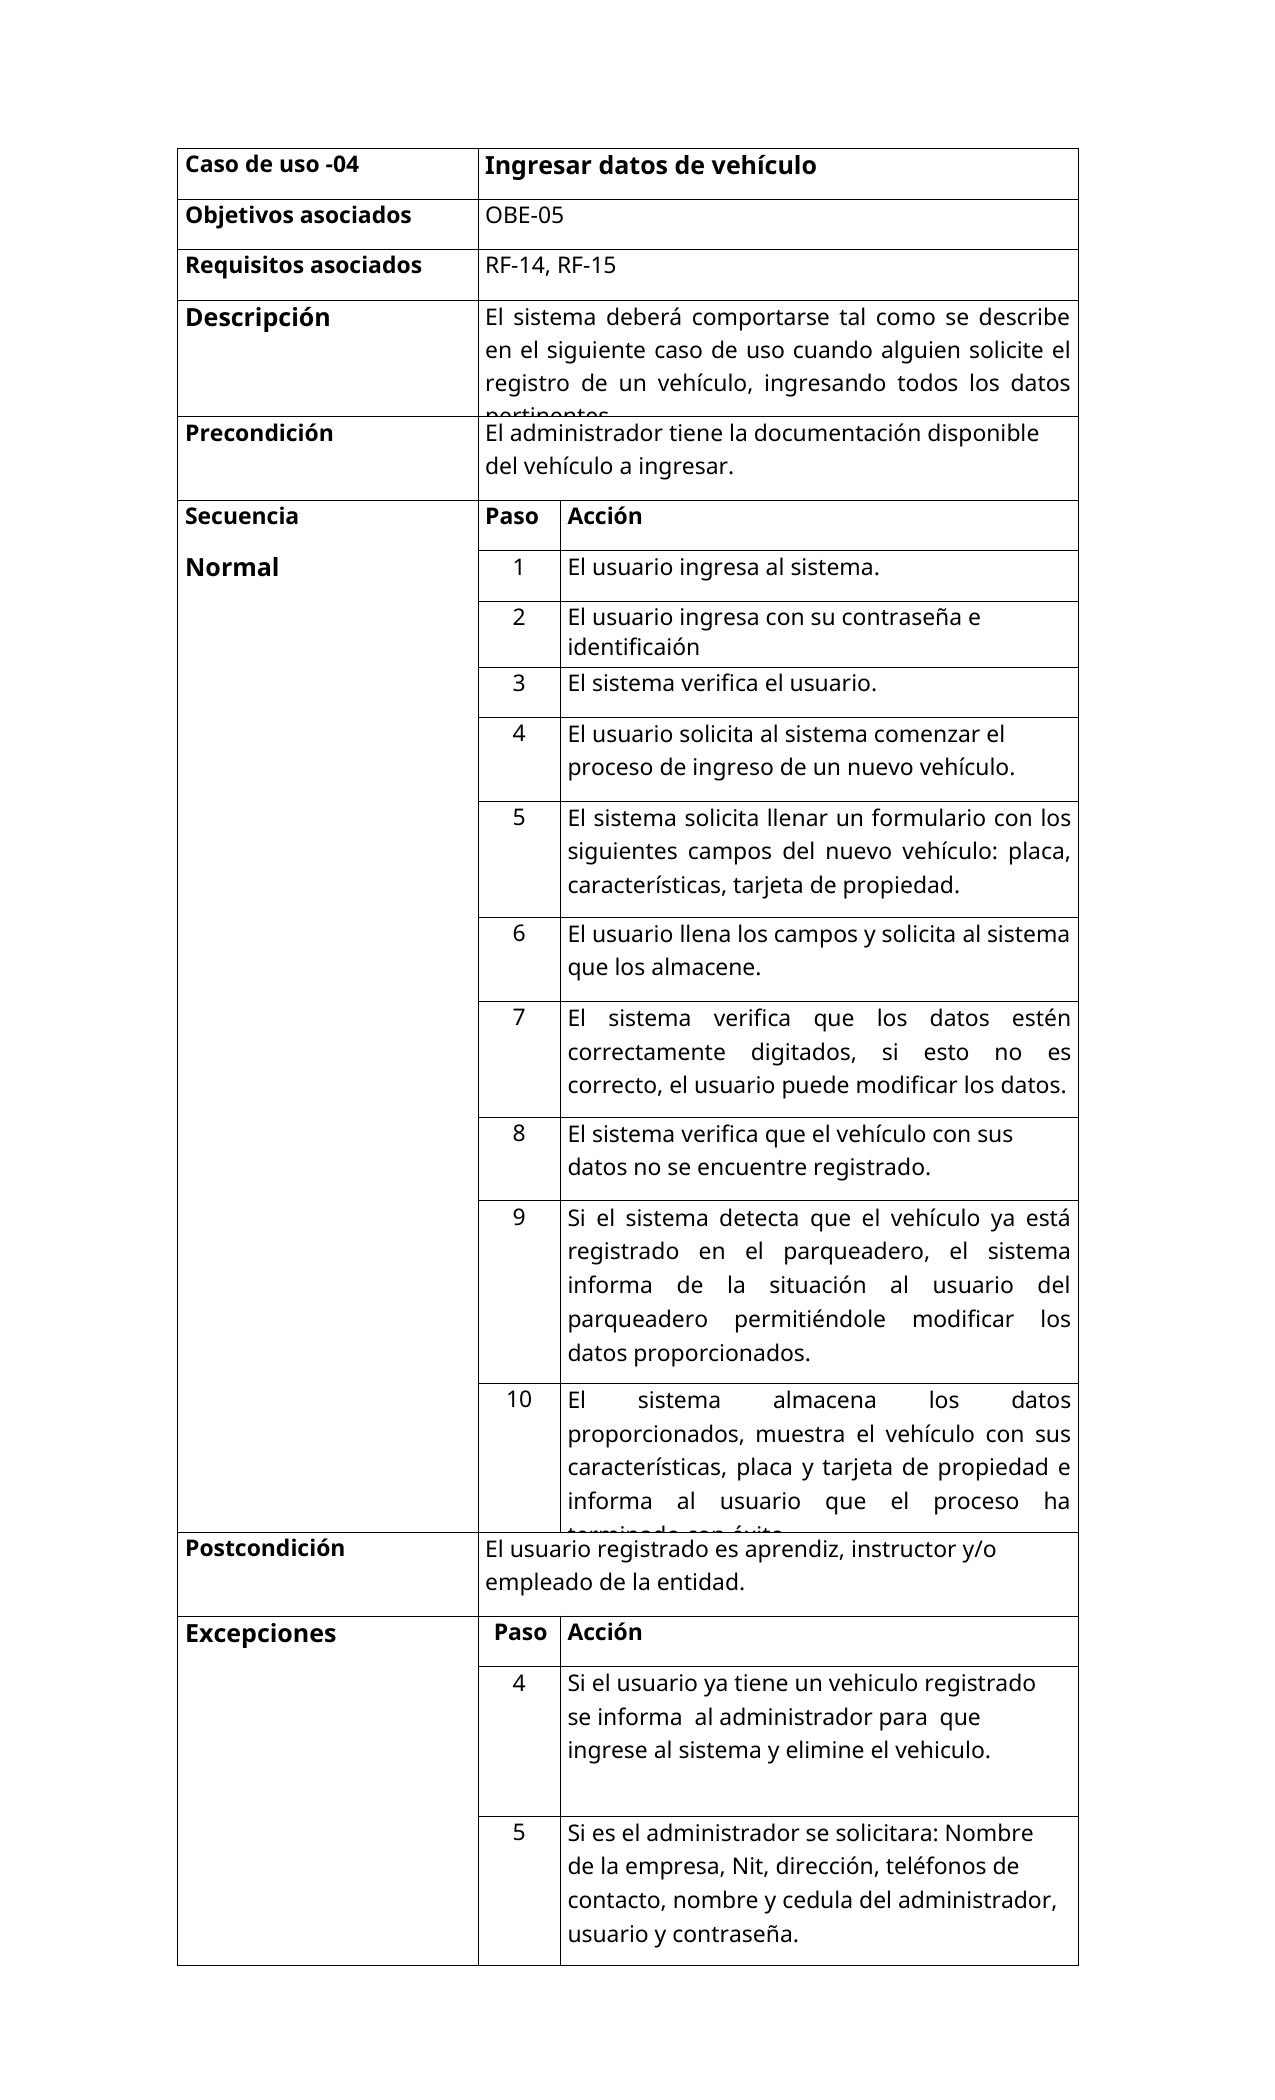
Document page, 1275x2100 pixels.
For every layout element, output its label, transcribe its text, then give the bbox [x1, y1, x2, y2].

table_cell 6 [479, 918, 560, 1001]
table_cell OBE-05 [479, 200, 1078, 249]
table_cell 5 [479, 1817, 560, 1965]
table_cell El sistema verifica que los datos estén correctamente digitados, si esto no es correcto, el usuario puede modificar los datos. [561, 1002, 1078, 1117]
table_cell Paso [479, 1617, 560, 1666]
table_cell Si el usuario ya tiene un vehiculo registrado se informa al administrador para que ingrese al sistema y elimine el vehiculo. [561, 1667, 1078, 1816]
table_cell El sistema verifica el usuario. [561, 668, 1078, 717]
table_header Caso de uso -04 [178, 149, 478, 198]
table_cell Acción [561, 501, 1078, 550]
table_cell El sistema deberá comportarse tal como se describe en el siguiente caso de uso cuando alguien solicite el registro de un vehículo, ingresando todos los datos pertinentes. [479, 301, 1078, 416]
table_cell 5 [479, 802, 560, 917]
table_cell El sistema solicita llenar un formulario con los siguientes campos del nuevo vehículo: placa, características, tarjeta de propiedad. [561, 802, 1078, 917]
table_cell Precondición [178, 417, 478, 500]
table_cell Secuencia Normal [178, 501, 478, 1532]
table_cell Requisitos asociados [178, 250, 478, 300]
table_cell Descripción [178, 301, 478, 416]
table_cell El usuario llena los campos y solicita al sistema que los almacene. [561, 918, 1078, 1001]
table_cell Acción [561, 1617, 1078, 1666]
table_cell 3 [479, 668, 560, 717]
table_cell El usuario solicita al sistema comenzar el proceso de ingreso de un nuevo vehículo. [561, 718, 1078, 801]
table_cell El usuario ingresa con su contraseña e identificaión [561, 602, 1078, 667]
table_cell Excepciones [178, 1617, 478, 1965]
table_cell 8 [479, 1118, 560, 1200]
table_cell Objetivos asociados [178, 200, 478, 249]
table_cell El sistema verifica que el vehículo con sus datos no se encuentre registrado. [561, 1118, 1078, 1200]
table_cell 7 [479, 1002, 560, 1117]
table_cell 4 [479, 718, 560, 801]
table_cell 1 [479, 551, 560, 601]
table_cell 10 [479, 1384, 560, 1532]
table_cell El usuario registrado es aprendiz, instructor y/o empleado de la entidad. [479, 1533, 1078, 1616]
table_header Ingresar datos de vehículo [479, 149, 1078, 198]
table_cell Postcondición [178, 1533, 478, 1616]
table_cell Paso [479, 501, 560, 550]
table_cell 9 [479, 1201, 560, 1383]
table_cell El sistema almacena los datos proporcionados, muestra el vehículo con sus características, placa y tarjeta de propiedad e informa al usuario que el proceso ha terminado con éxito. [561, 1384, 1078, 1532]
table_cell Si es el administrador se solicitara: Nombre de la empresa, Nit, dirección, teléfonos de contacto, nombre y cedula del administrador, usuario y contraseña. [561, 1817, 1078, 1965]
table_cell 2 [479, 602, 560, 667]
table_cell RF-14, RF-15 [479, 250, 1078, 300]
table_cell 4 [479, 1667, 560, 1816]
table_cell El usuario ingresa al sistema. [561, 551, 1078, 601]
table_cell El administrador tiene la documentación disponible del vehículo a ingresar. [479, 417, 1078, 500]
table_cell Si el sistema detecta que el vehículo ya está registrado en el parqueadero, el sistema informa de la situación al usuario del parqueadero permitiéndole modificar los datos proporcionados. [561, 1201, 1078, 1383]
